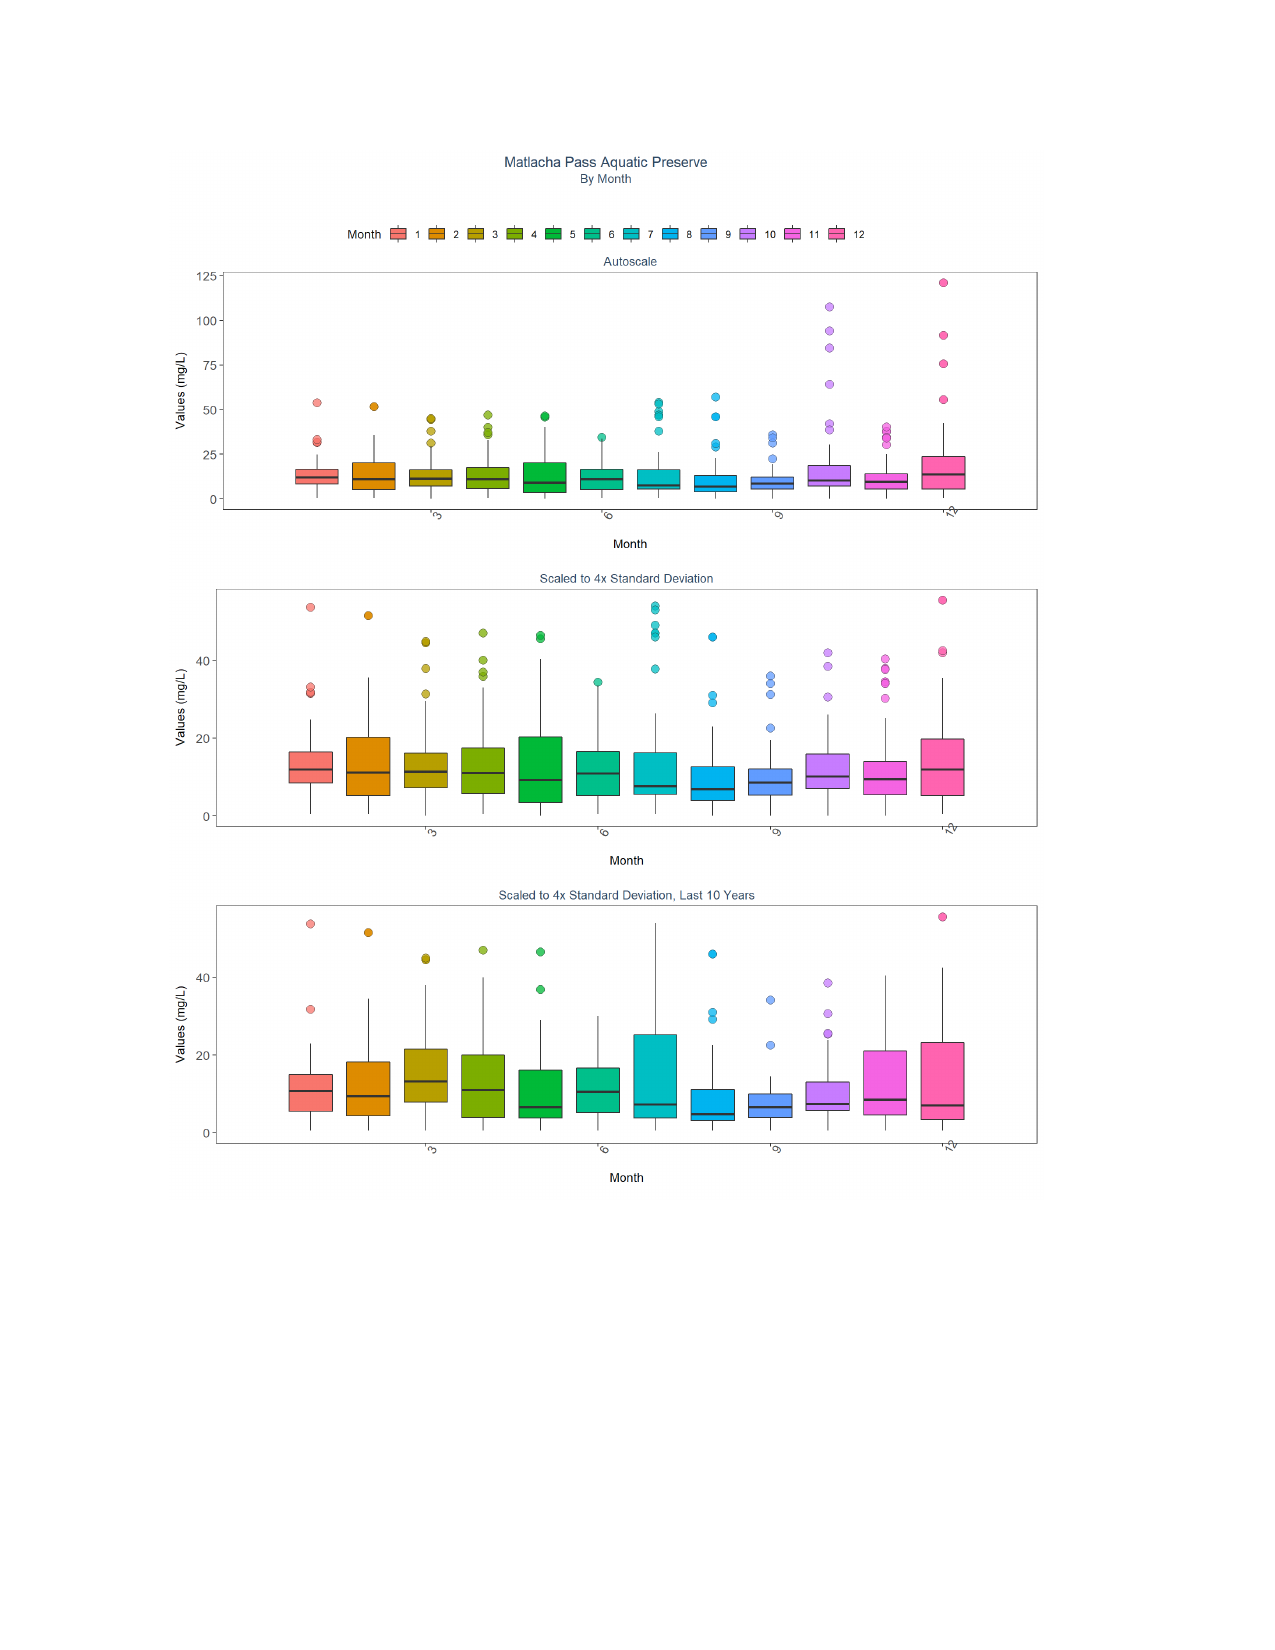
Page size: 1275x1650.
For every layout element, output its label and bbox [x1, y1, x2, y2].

picture [168, 150, 1044, 1200]
